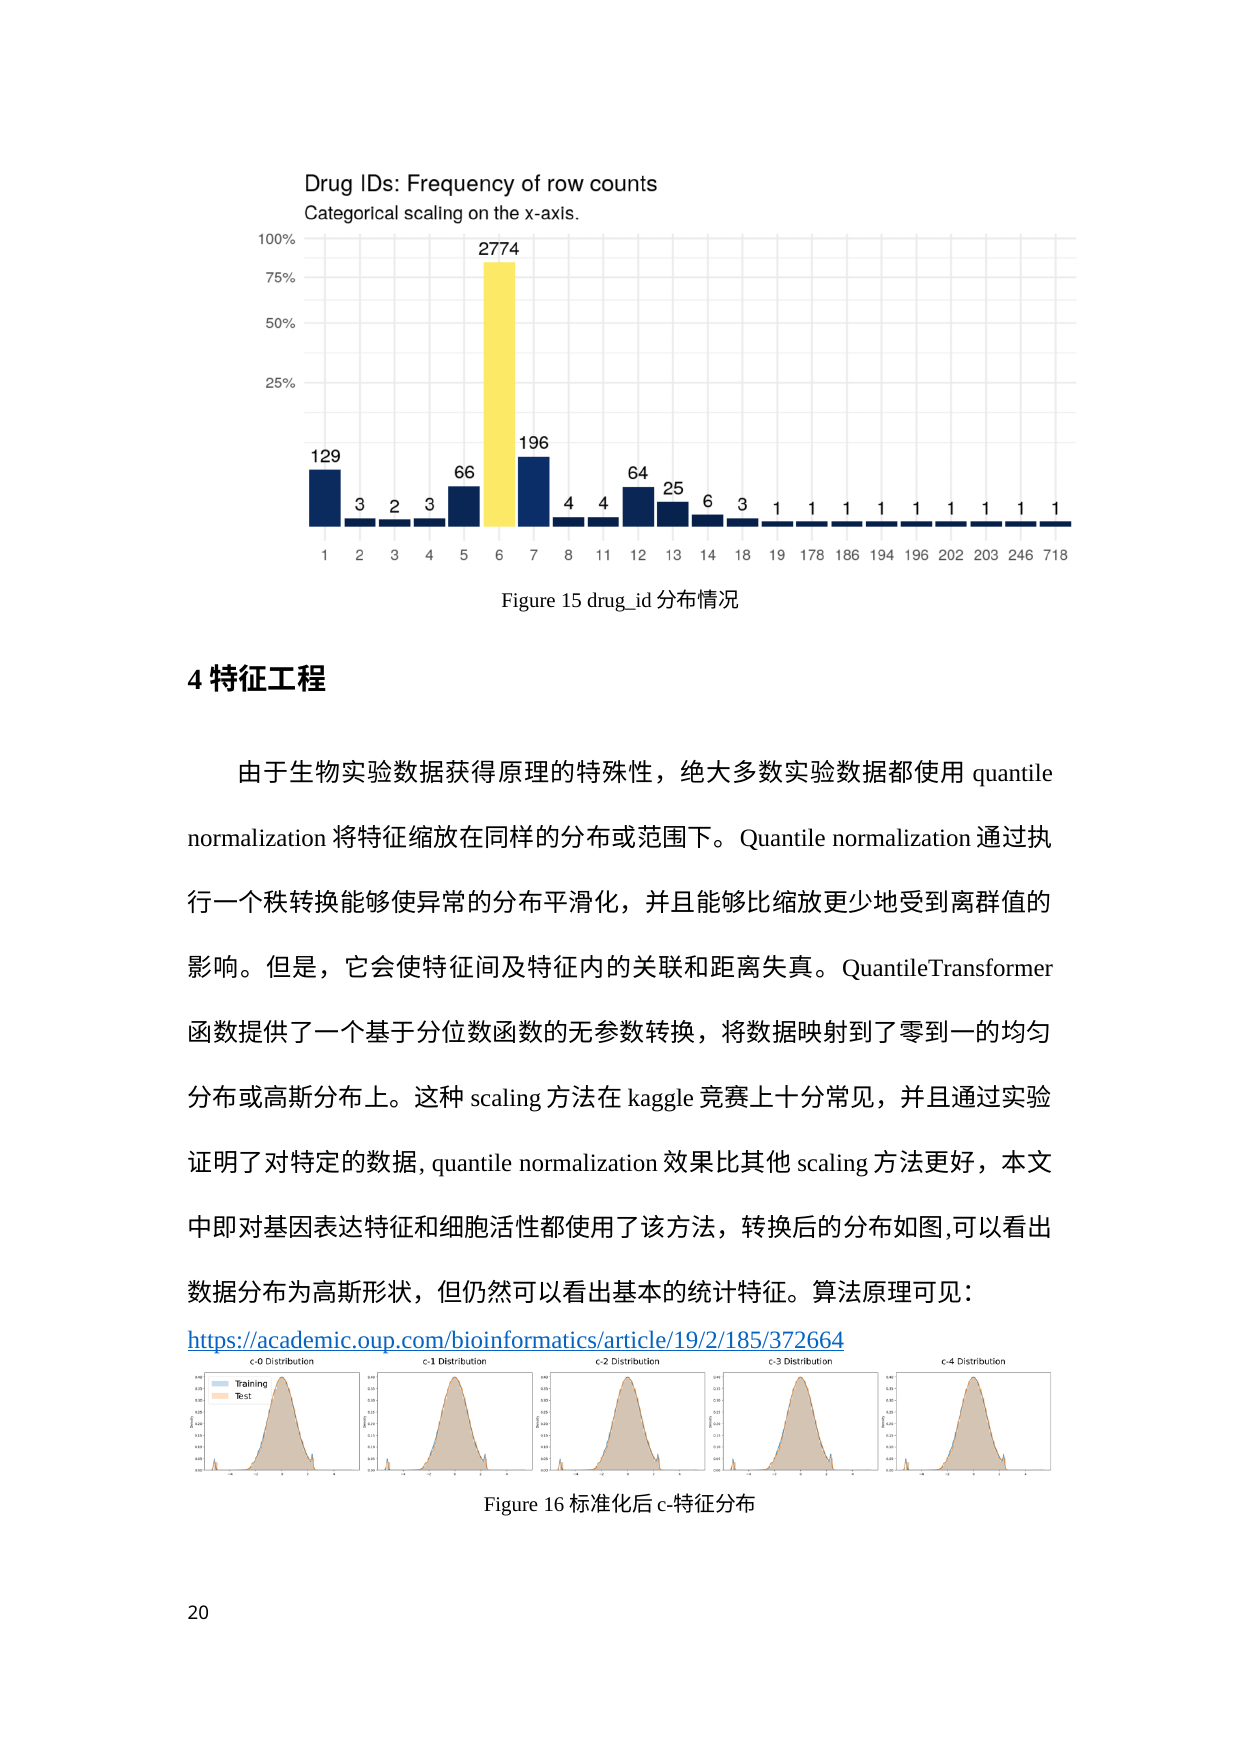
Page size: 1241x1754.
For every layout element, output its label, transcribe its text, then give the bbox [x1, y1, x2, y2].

text Figure 16 标准化后c-特征分布 [187, 1486, 1053, 1518]
text 由于生物实验数据获得原理的特殊性，绝大多数实验数据都使用quantile normalization将特征缩放在同样的分布或范围下。Quantile normalization通过执行一个秩转换能够使异常的分布平滑化，并且能够比缩放更少地受到离群值的影响。但是，它会使特征间及特征内的关联和距离失真。QuantileTransformer函数提供了一个基于分位数函数的无参数转换，将数据映射到了零到一的均匀分布或高斯分布上。这种scaling方法在kaggle竞赛上十分常见，并且通过实验证明了对特定的数据, quantile normalization效果比其他scaling方法更好，本文中即对基因表达特征和细胞活性都使用了该方法，转换后的分布如图,可以看出数据分布为高斯形状，但仍然可以看出基本的统计特征。算法原理可见： [187, 738, 1053, 1323]
picture [187, 1355, 1053, 1478]
picture [237, 159, 1103, 578]
text Figure 15 drug_id分布情况 [187, 582, 1053, 615]
text https://academic.oup.com/bioinformatics/article/19/2/185/372664 [187, 1323, 1053, 1355]
subtitle 4 特征工程 [187, 644, 1053, 709]
